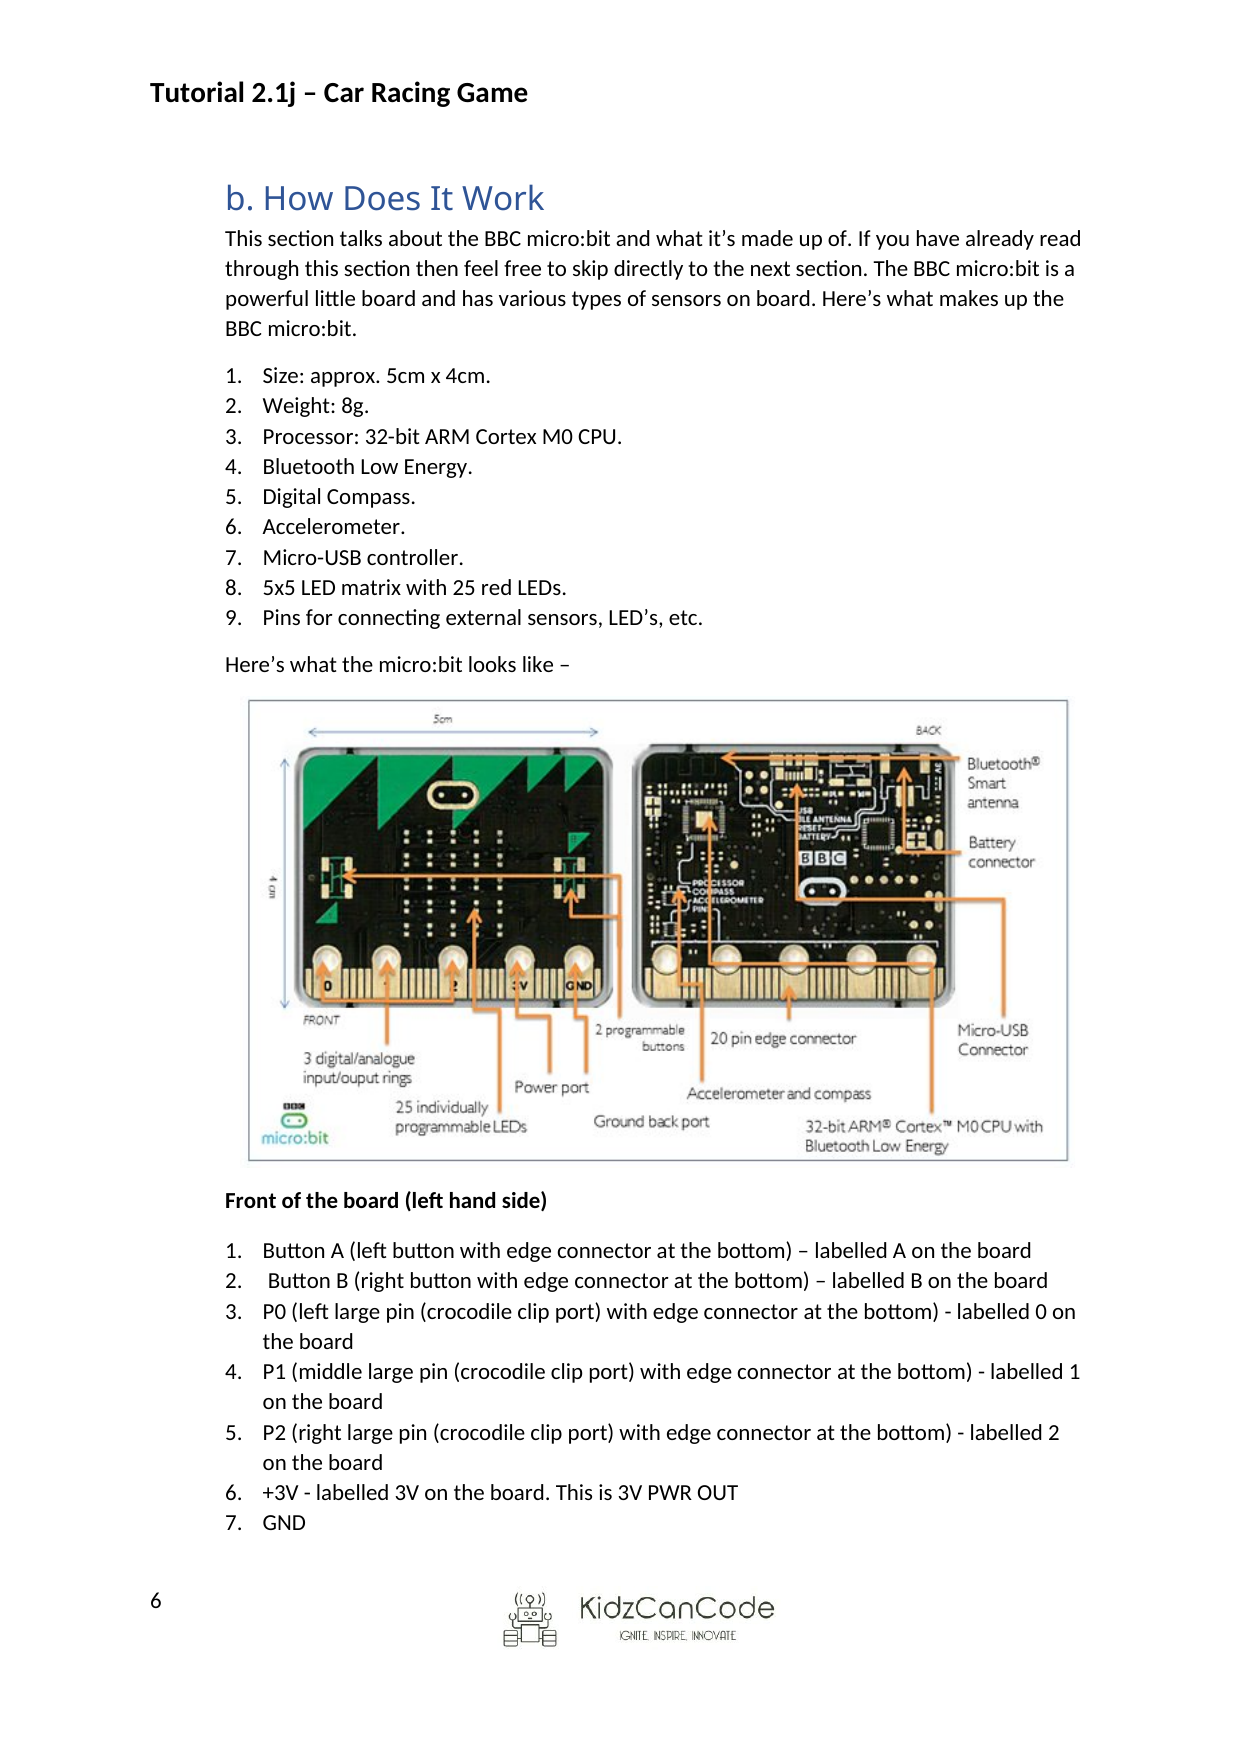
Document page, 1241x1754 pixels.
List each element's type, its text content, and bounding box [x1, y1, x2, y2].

list Accelerometer. [225, 512, 1090, 541]
list P1 (middle large pin (crocodile clip port) with edge connector at the bottom) - labelled 1 on the board [225, 1357, 1090, 1415]
list Button B (right button with edge connector at the bottom) – labelled B on the board [225, 1267, 1090, 1294]
list P0 (left large pin (crocodile clip port) with edge connector at the bottom) - labelled 0 on the board [225, 1297, 1090, 1355]
list +3V - labelled 3V on the board. This is 3V PWR OUT [225, 1478, 1090, 1506]
list Pins for connecting external sensors, LED’s, etc. [225, 603, 1090, 631]
list Bluetooth Low Energy. [225, 452, 1090, 480]
list Weight: 8g. [225, 392, 1090, 420]
list GND [225, 1508, 1090, 1536]
text This section talks about the BBC micro:bit and what it’s made up of. If you have already read through this section then feel free to skip directly to the next section. The BBC micro:bit is a powerful little board and has various types of sensors on board. Here’s what makes up the BBC micro:bit. [225, 224, 1090, 343]
list Processor: 32-bit ARM Cortex M0 CPU. [225, 422, 1090, 450]
list Digital Compass. [225, 482, 1090, 510]
text Front of the board (left hand side) [150, 1186, 1090, 1214]
subtitle How Does It Work [225, 175, 1090, 220]
list Micro-USB controller. [225, 543, 1090, 571]
picture [240, 696, 1076, 1168]
list 5x5 LED matrix with 25 red LEDs. [225, 573, 1090, 601]
text Here’s what the micro:bit looks like – [225, 650, 1090, 678]
picture [497, 1586, 781, 1653]
list Size: approx. 5cm x 4cm. [225, 361, 1090, 389]
list P2 (right large pin (crocodile clip port) with edge connector at the bottom) - labelled 2 on the board [225, 1418, 1090, 1476]
list Button A (left button with edge connector at the bottom) – labelled A on the board [225, 1236, 1090, 1264]
